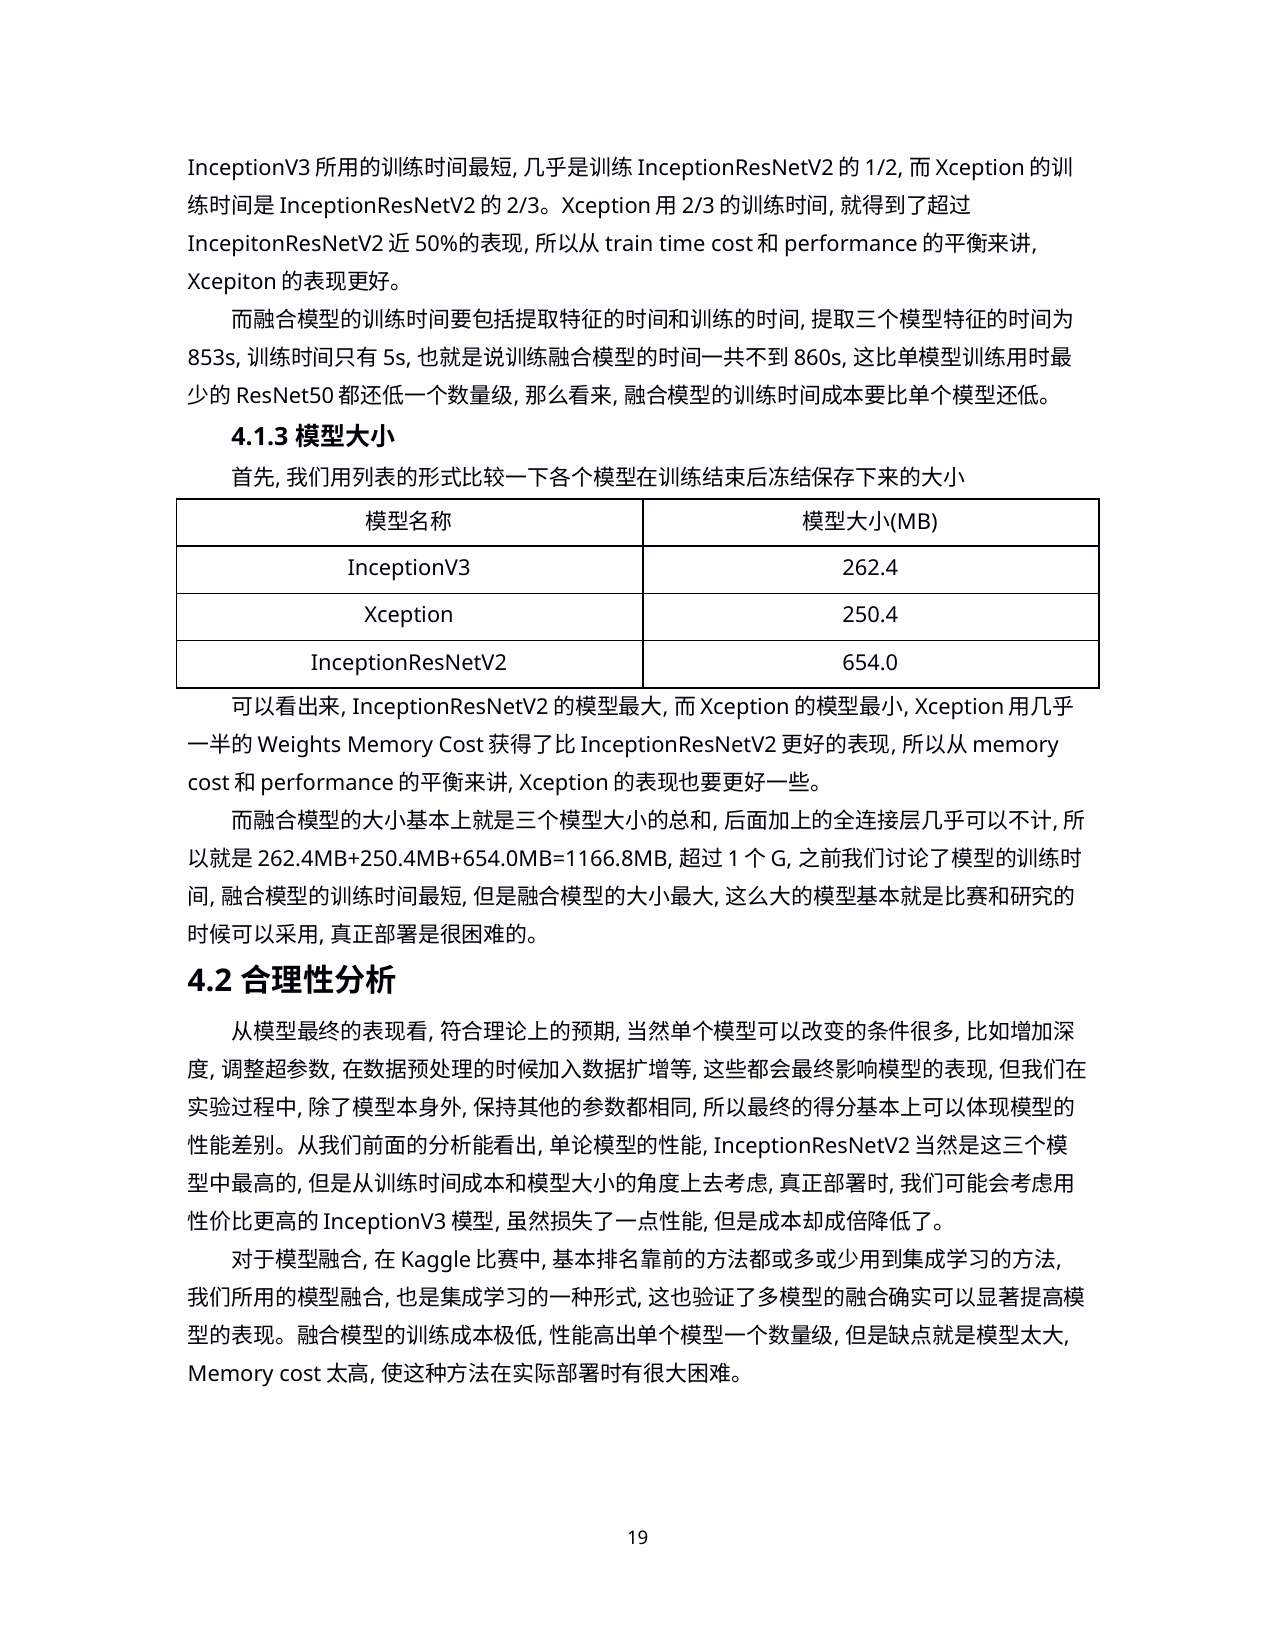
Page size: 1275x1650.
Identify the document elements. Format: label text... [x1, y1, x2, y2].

table_cell InceptionResNetV2 [177, 641, 642, 687]
table_cell 654.0 [644, 641, 1098, 687]
table_cell 250.4 [644, 594, 1098, 640]
subtitle 4.1.3 模型大小 [187, 416, 1087, 453]
text 从模型最终的表现看, 符合理论上的预期, 当然单个模型可以改变的条件很多, 比如增加深度, 调整超参数, 在数据预处理的时候加入数据扩增等, 这些都会最终影响模型的表现, 但我们在实验过程中, 除了模型本身外, 保持其他的参数都相同, 所以最终的得分基本上可以体现模型的性能差别。从我们前面的分析能看出, 单论模型的性能, InceptionResNetV2当然是这三个模型中最高的, 但是从训练时间成本和模型大小的角度上去考虑, 真正部署时, 我们可能会考虑用性价比更高的InceptionV3模型, 虽然损失了一点性能, 但是成本却成倍降低了。 [187, 1014, 1087, 1236]
text 而融合模型的大小基本上就是三个模型大小的总和, 后面加上的全连接层几乎可以不计, 所以就是262.4MB+250.4MB+654.0MB=1166.8MB, 超过1个G, 之前我们讨论了模型的训练时间, 融合模型的训练时间最短, 但是融合模型的大小最大, 这么大的模型基本就是比赛和研究的时候可以采用, 真正部署是很困难的。 [187, 803, 1087, 949]
table_cell InceptionV3 [177, 547, 642, 592]
text 对于模型融合, 在Kaggle比赛中, 基本排名靠前的方法都或多或少用到集成学习的方法, 我们所用的模型融合, 也是集成学习的一种形式, 这也验证了多模型的融合确实可以显著提高模型的表现。融合模型的训练成本极低, 性能高出单个模型一个数量级, 但是缺点就是模型太大, Memory cost太高, 使这种方法在实际部署时有很大困难。 [187, 1242, 1087, 1388]
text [187, 150, 1087, 296]
text 首先, 我们用列表的形式比较一下各个模型在训练结束后冻结保存下来的大小 [187, 460, 1087, 492]
text 可以看出来, InceptionResNetV2的模型最大, 而Xception的模型最小, Xception用几乎一半的Weights Memory Cost获得了比InceptionResNetV2更好的表现, 所以从memory cost和performance的平衡来讲, Xception的表现也要更好一些。 [187, 689, 1087, 796]
text 而融合模型的训练时间要包括提取特征的时间和训练的时间, 提取三个模型特征的时间为853s, 训练时间只有5s, 也就是说训练融合模型的时间一共不到860s, 这比单模型训练用时最少的ResNet50都还低一个数量级, 那么看来, 融合模型的训练时间成本要比单个模型还低。 [187, 302, 1087, 410]
table_header 模型大小(MB) [644, 500, 1098, 545]
table_header 模型名称 [177, 500, 642, 545]
subtitle 4.2 合理性分析 [187, 955, 1087, 1000]
table_cell 262.4 [644, 547, 1098, 592]
table_cell Xception [177, 594, 642, 640]
